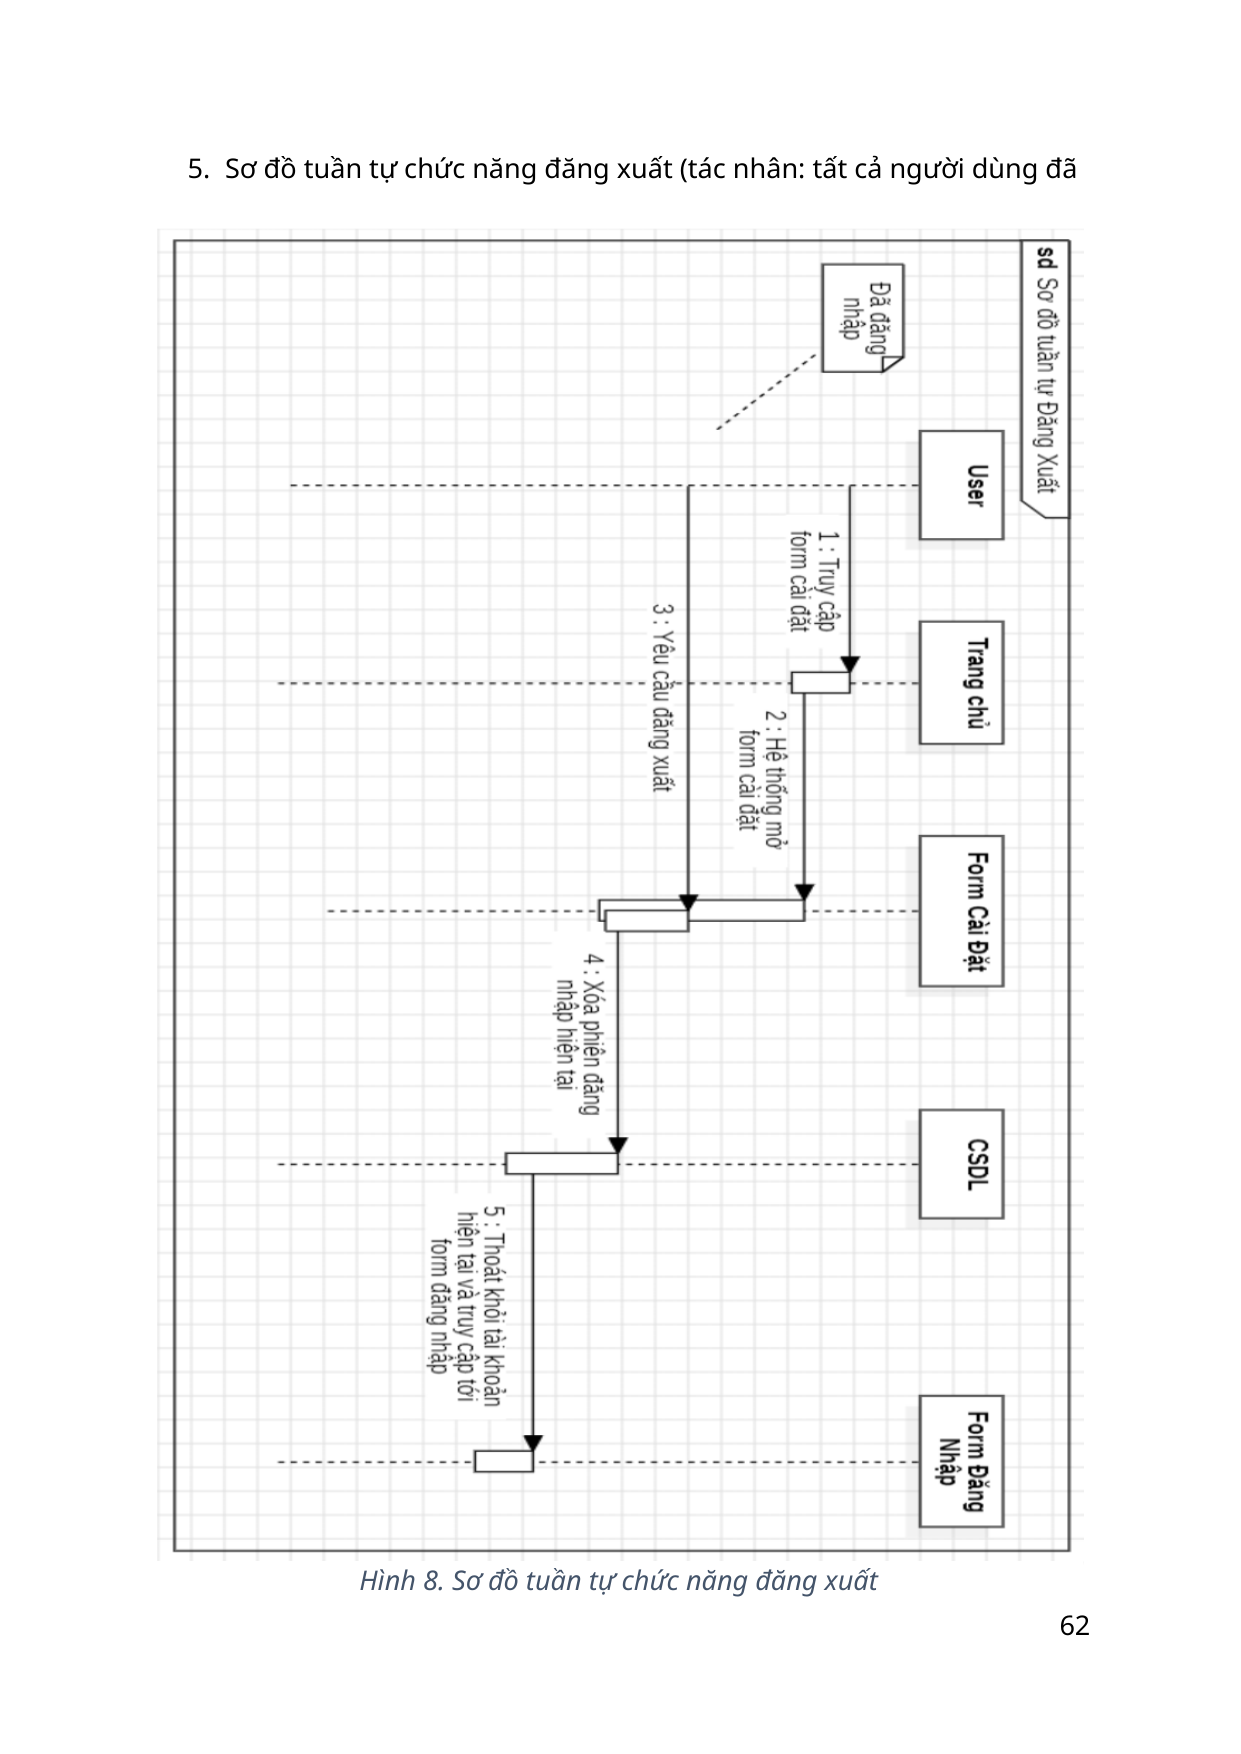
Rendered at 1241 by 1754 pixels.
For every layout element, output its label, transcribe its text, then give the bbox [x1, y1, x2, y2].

picture [158, 230, 1084, 1561]
list Sơ đồ tuần tự chức năng đăng xuất (tác nhân: tất cả người dùng đã đăng nhập) [187, 150, 1090, 187]
